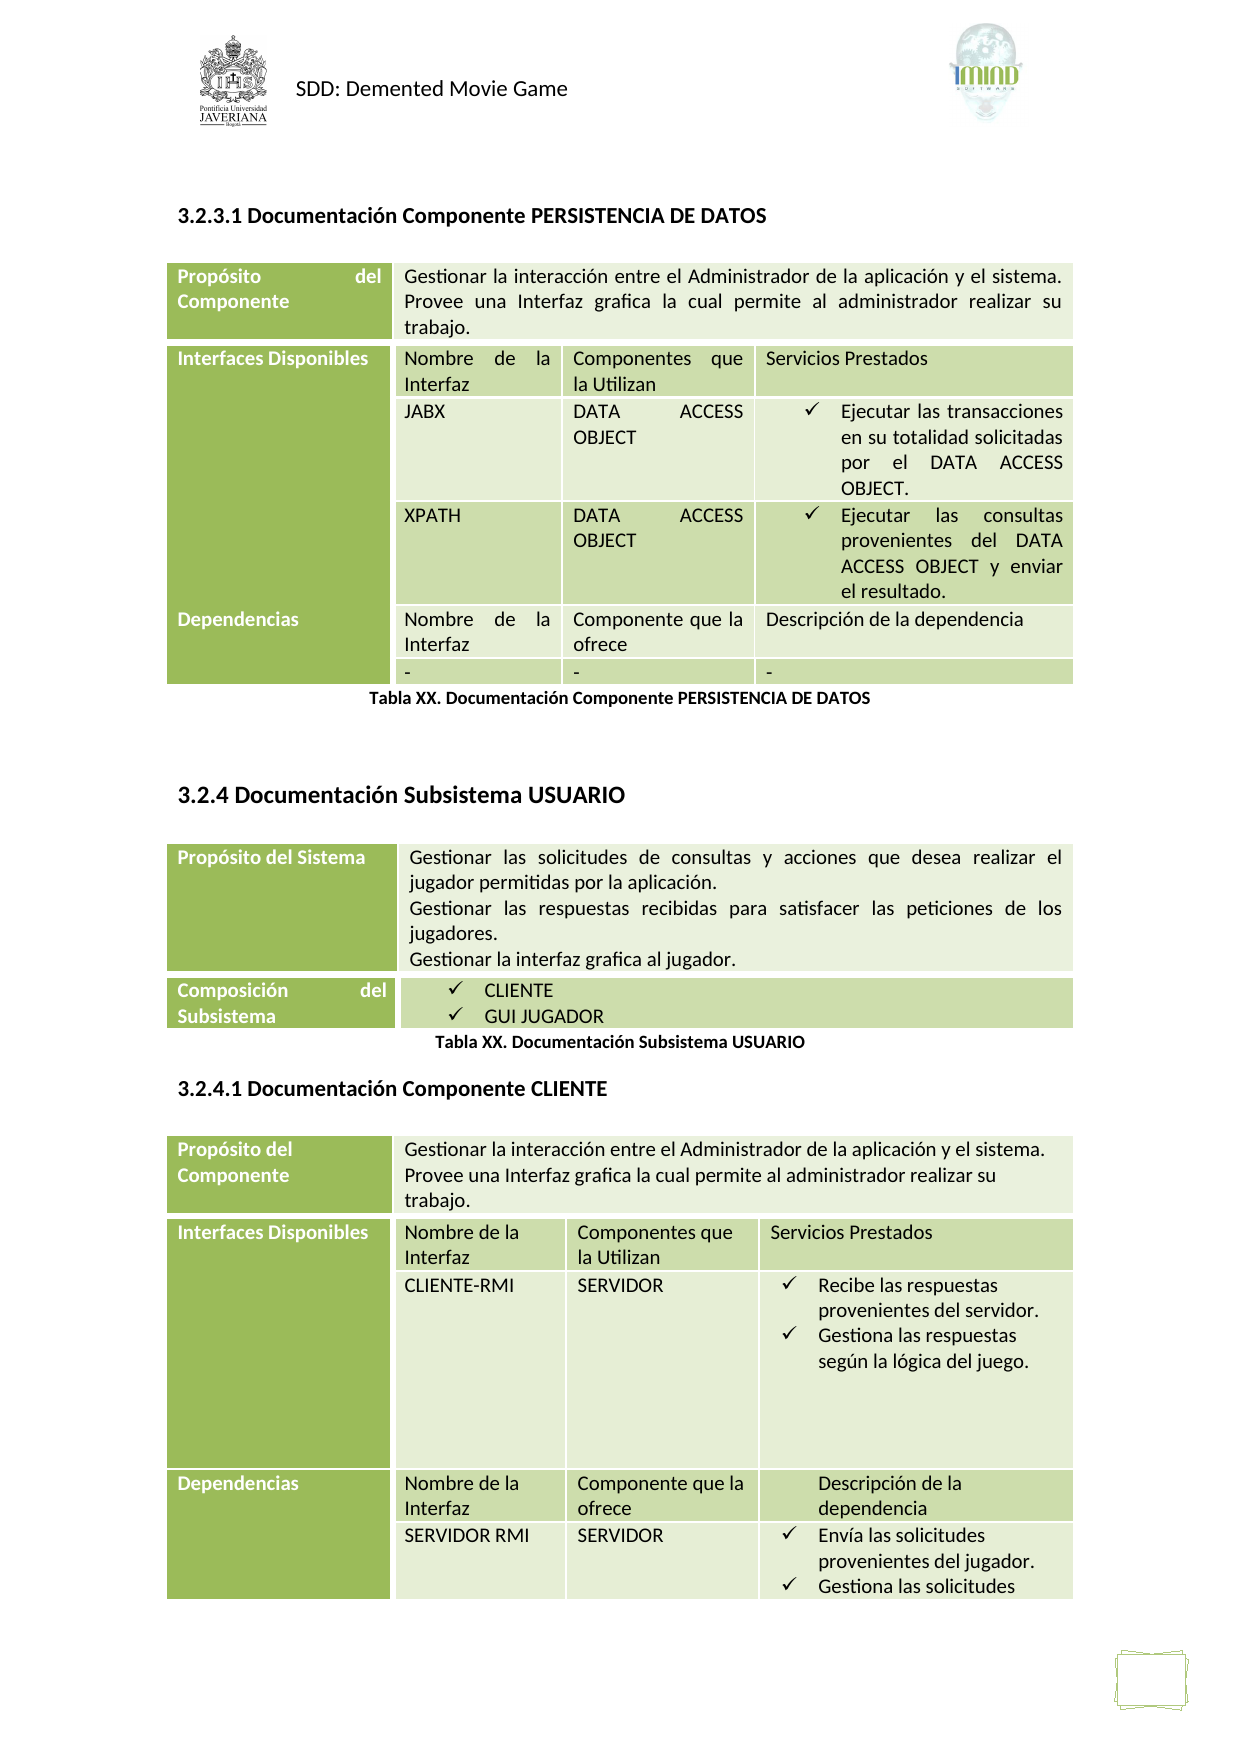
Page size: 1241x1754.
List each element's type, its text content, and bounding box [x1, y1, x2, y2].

table_header Gestionar la interacción entre el Administrador de la aplicación y el sistema. Provee una Interfaz grafica la cual permite al administrador realizar su trabajo. [394, 263, 1073, 339]
table_cell SERVIDOR RMI [396, 1523, 565, 1599]
table_cell Componente que la ofrece [567, 1470, 758, 1521]
table_cell Servicios Prestados [756, 346, 1073, 396]
table_cell Composición del Subsistema [167, 978, 395, 1028]
table_cell - [563, 659, 754, 684]
table_cell SERVIDOR [567, 1523, 758, 1599]
table_cell Interfaces Disponibles [167, 1219, 390, 1468]
table_cell Componentes que la Utilizan [563, 346, 754, 396]
table_cell Ejecutar las consultas provenientes del DATA ACCESS OBJECT y enviar el resultado. [756, 502, 1073, 604]
table_cell Descripción de la dependencia [760, 1470, 1073, 1521]
table_cell Nombre de la Interfaz [396, 1219, 565, 1270]
table_cell Ejecutar las transacciones en su totalidad solicitadas por el DATA ACCESS OBJECT. [755, 399, 1073, 500]
table_cell SERVIDOR [567, 1272, 758, 1468]
table_cell CLIENTE GUI JUGADOR [401, 978, 1073, 1028]
table_cell Dependencias [167, 1470, 390, 1599]
table_cell Nombre de la Interfaz [396, 1470, 565, 1521]
table_header Propósito del Sistema [167, 844, 397, 971]
subtitle 3.2.3.1 Documentación Componente PERSISTENCIA DE DATOS [177, 201, 1063, 229]
text Tabla XX. Documentación Componente PERSISTENCIA DE DATOS [177, 686, 1063, 709]
subtitle 3.2.4 Documentación Subsistema USUARIO [177, 779, 1063, 809]
subtitle 3.2.4.1 Documentación Componente CLIENTE [177, 1074, 1063, 1102]
table_cell Descripción de la dependencia [755, 606, 1073, 657]
table_cell Componente que la ofrece [563, 606, 754, 657]
table_cell Servicios Prestados [760, 1219, 1073, 1270]
picture [948, 23, 1029, 127]
table_cell XPATH [396, 502, 561, 604]
table_cell Interfaces Disponibles [167, 346, 390, 604]
text Tabla XX. Documentación Subsistema USUARIO [177, 1030, 1063, 1053]
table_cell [760, 1523, 1073, 1599]
table_cell Nombre de la Interfaz [396, 606, 561, 657]
table_cell DATA ACCESS OBJECT [563, 502, 754, 604]
table_cell JABX [396, 399, 561, 500]
table_cell - [756, 659, 1073, 684]
table_cell CLIENTE-RMI [396, 1272, 565, 1468]
table_cell Dependencias [167, 604, 390, 684]
table_cell Nombre de la Interfaz [396, 346, 561, 396]
table_cell Componentes que la Utilizan [567, 1219, 758, 1270]
table_header Gestionar las solicitudes de consultas y acciones que desea realizar el jugador permitidas por la aplicación. Gestionar las respuestas recibidas para satisfacer las peticiones de los jugadores. Gestionar la interfaz grafica al jugador. [399, 844, 1073, 971]
picture [200, 35, 267, 127]
table_header Propósito del Componente [167, 1136, 392, 1213]
table_header Propósito del Componente [167, 263, 392, 339]
table_header Gestionar la interacción entre el Administrador de la aplicación y el sistema. Provee una Interfaz grafica la cual permite al administrador realizar su trabajo. [394, 1136, 1073, 1213]
table_cell - [396, 659, 561, 684]
table_cell DATA ACCESS OBJECT [563, 399, 754, 500]
table_cell Recibe las respuestas provenientes del servidor. Gestiona las respuestas según la lógica del juego. [760, 1272, 1073, 1468]
